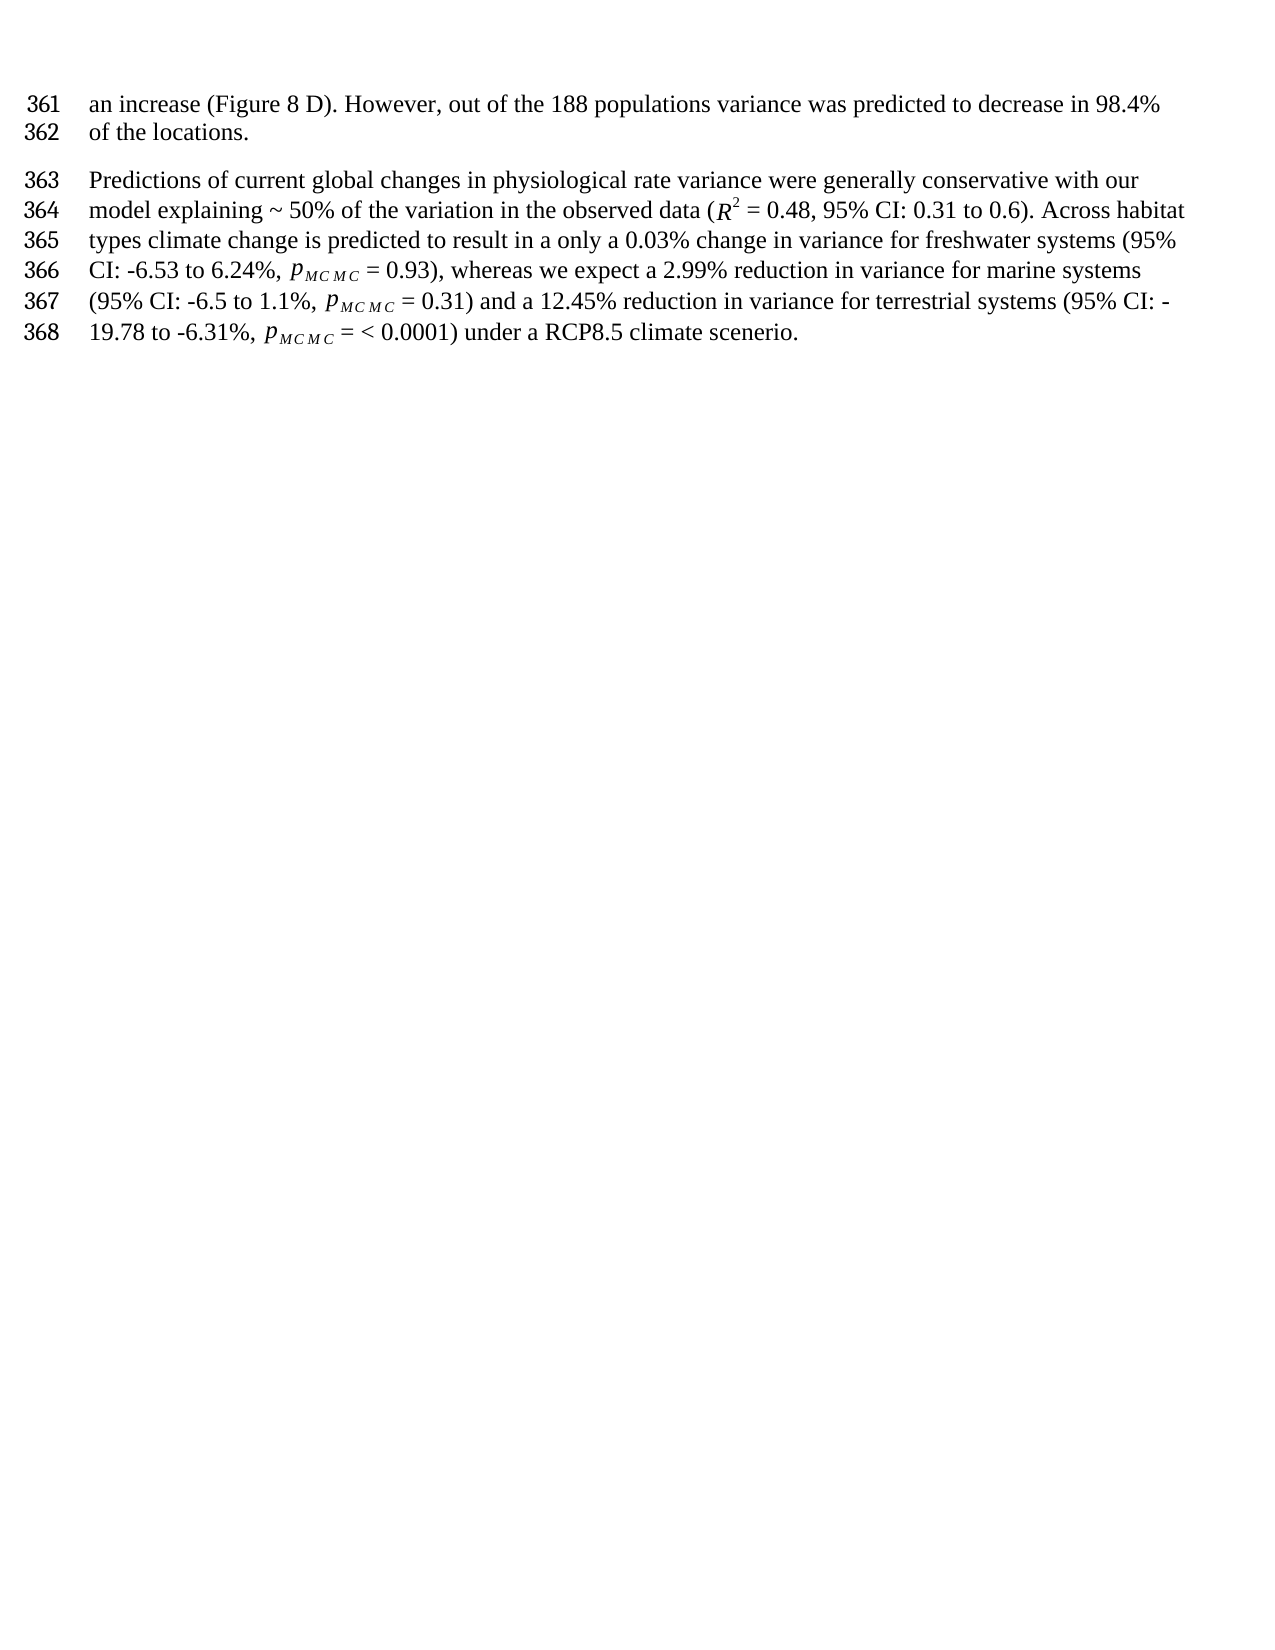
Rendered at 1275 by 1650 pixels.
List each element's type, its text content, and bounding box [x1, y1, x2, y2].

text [89, 89, 1186, 146]
text Predictions of current global changes in physiological rate variance were generally conservative with our model explaining ~ 50% of the variation in the observed data ( = 0.48, 95% CI: 0.31 to 0.6). Across habitat types climate change is predicted to result in a only a 0.03% change in variance for freshwater systems (95% CI: -6.53 to 6.24%, = 0.93), whereas we expect a 2.99% reduction in variance for marine systems (95% CI: -6.5 to 1.1%, = 0.31) and a 12.45% reduction in variance for terrestrial systems (95% CI: -19.78 to -6.31%, = < 0.0001) under a RCP8.5 climate scenerio. [89, 165, 1186, 348]
